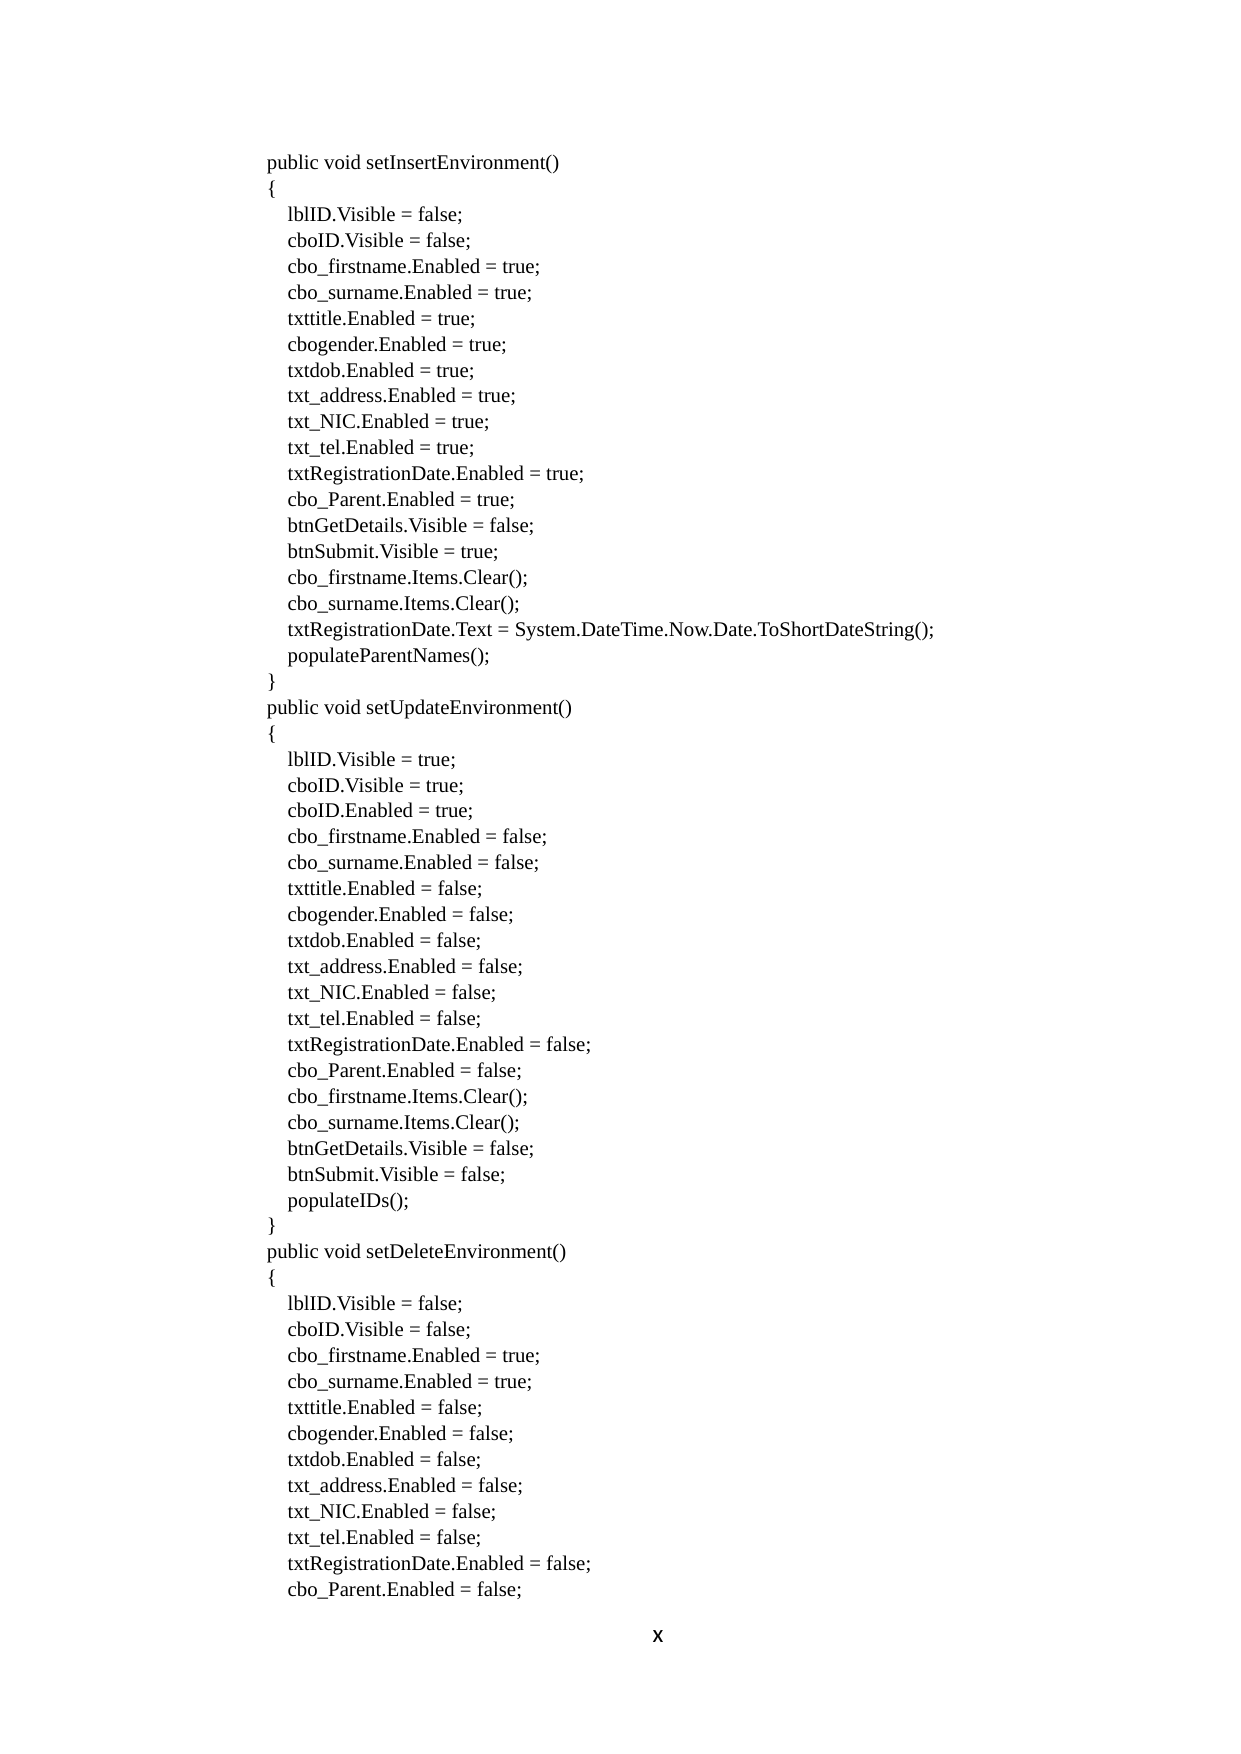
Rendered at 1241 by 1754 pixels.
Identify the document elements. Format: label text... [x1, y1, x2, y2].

text lblID.Visible = true; [225, 747, 1090, 771]
text public void setDeleteEnvironment() [225, 1239, 1090, 1263]
text cbo_firstname.Items.Clear(); [225, 1084, 1090, 1108]
text cbo_Parent.Enabled = false; [225, 1058, 1090, 1082]
text cbo_surname.Enabled = false; [225, 850, 1090, 874]
text cboID.Visible = false; [225, 228, 1090, 252]
text txt_NIC.Enabled = true; [225, 409, 1090, 433]
text cbo_surname.Enabled = true; [225, 280, 1090, 304]
text txtRegistrationDate.Text = System.DateTime.Now.Date.ToShortDateString(); [225, 617, 1090, 641]
text cbogender.Enabled = true; [225, 332, 1090, 356]
text cbo_surname.Items.Clear(); [225, 591, 1090, 615]
text txttitle.Enabled = false; [225, 876, 1090, 900]
text cbo_firstname.Items.Clear(); [225, 565, 1090, 589]
text txt_address.Enabled = false; [225, 954, 1090, 978]
text cbo_surname.Enabled = true; [225, 1369, 1090, 1393]
text populateParentNames(); [225, 643, 1090, 667]
text cbo_Parent.Enabled = false; [225, 1577, 1090, 1601]
text btnSubmit.Visible = true; [225, 539, 1090, 563]
text cboID.Visible = false; [225, 1317, 1090, 1341]
text txt_tel.Enabled = false; [225, 1006, 1090, 1030]
text txtRegistrationDate.Enabled = false; [225, 1032, 1090, 1056]
text txttitle.Enabled = true; [225, 306, 1090, 330]
text lblID.Visible = false; [225, 1291, 1090, 1315]
text txt_address.Enabled = true; [225, 383, 1090, 407]
text txtRegistrationDate.Enabled = true; [225, 461, 1090, 485]
text txtdob.Enabled = true; [225, 357, 1090, 382]
text btnGetDetails.Visible = false; [225, 1136, 1090, 1160]
text } [225, 669, 1090, 693]
text btnGetDetails.Visible = false; [225, 513, 1090, 537]
text cbo_firstname.Enabled = true; [225, 1343, 1090, 1367]
text { [225, 1265, 1090, 1289]
text cboID.Enabled = true; [225, 798, 1090, 822]
text txt_tel.Enabled = true; [225, 435, 1090, 459]
text txtdob.Enabled = false; [225, 1447, 1090, 1471]
text cbogender.Enabled = false; [225, 1421, 1090, 1445]
text public void setInsertEnvironment() [225, 150, 1090, 174]
text cbo_firstname.Enabled = true; [225, 254, 1090, 278]
text public void setUpdateEnvironment() [225, 695, 1090, 719]
text cboID.Visible = true; [225, 772, 1090, 797]
text lblID.Visible = false; [225, 202, 1090, 226]
text txt_address.Enabled = false; [225, 1473, 1090, 1497]
text { [225, 176, 1090, 200]
text cbo_Parent.Enabled = true; [225, 487, 1090, 511]
text btnSubmit.Visible = false; [225, 1162, 1090, 1186]
text txt_NIC.Enabled = false; [225, 980, 1090, 1004]
text txttitle.Enabled = false; [225, 1395, 1090, 1419]
text cbo_surname.Items.Clear(); [225, 1110, 1090, 1134]
text cbogender.Enabled = false; [225, 902, 1090, 926]
text populateIDs(); [225, 1187, 1090, 1212]
text } [225, 1213, 1090, 1237]
text txtRegistrationDate.Enabled = false; [225, 1551, 1090, 1575]
text { [225, 721, 1090, 745]
text txt_tel.Enabled = false; [225, 1525, 1090, 1549]
text txt_NIC.Enabled = false; [225, 1499, 1090, 1523]
text txtdob.Enabled = false; [225, 928, 1090, 952]
text cbo_firstname.Enabled = false; [225, 824, 1090, 848]
